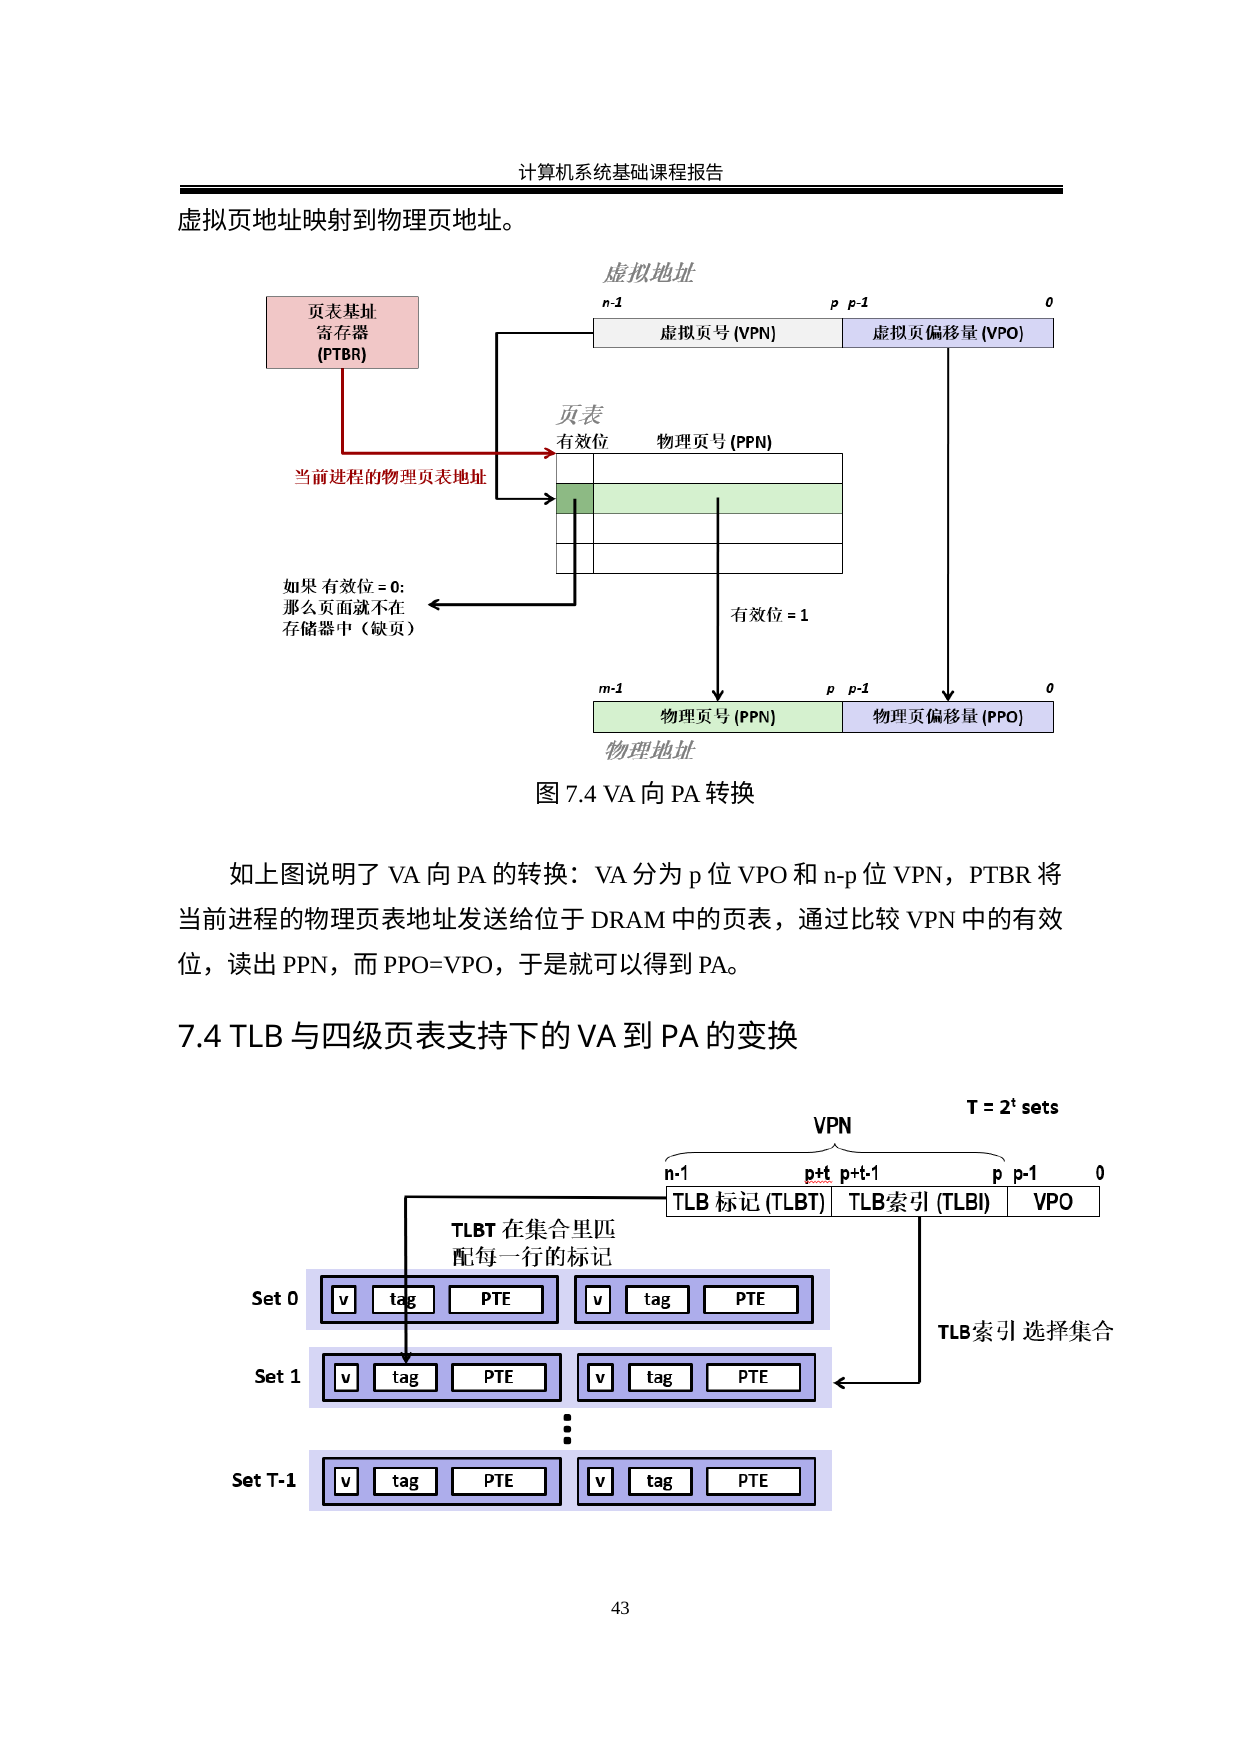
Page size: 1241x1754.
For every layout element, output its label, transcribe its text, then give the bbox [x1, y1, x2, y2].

text 如上图说明了VA向PA的转换：VA分为p位VPO和n-p位VPN，PTBR将当前进程的物理页表地址发送给位于DRAM中的页表，通过比较VPN中的有效位，读出PPN，而PPO=VPO，于是就可以得到PA。 [177, 854, 1063, 981]
subtitle 7.4 TLB与四级页表支持下的VA到PA的变换 [177, 1015, 1063, 1055]
text 图7.4 VA向PA转换 [177, 773, 1063, 809]
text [177, 201, 1063, 237]
picture [229, 246, 1115, 766]
picture [227, 1080, 1114, 1522]
